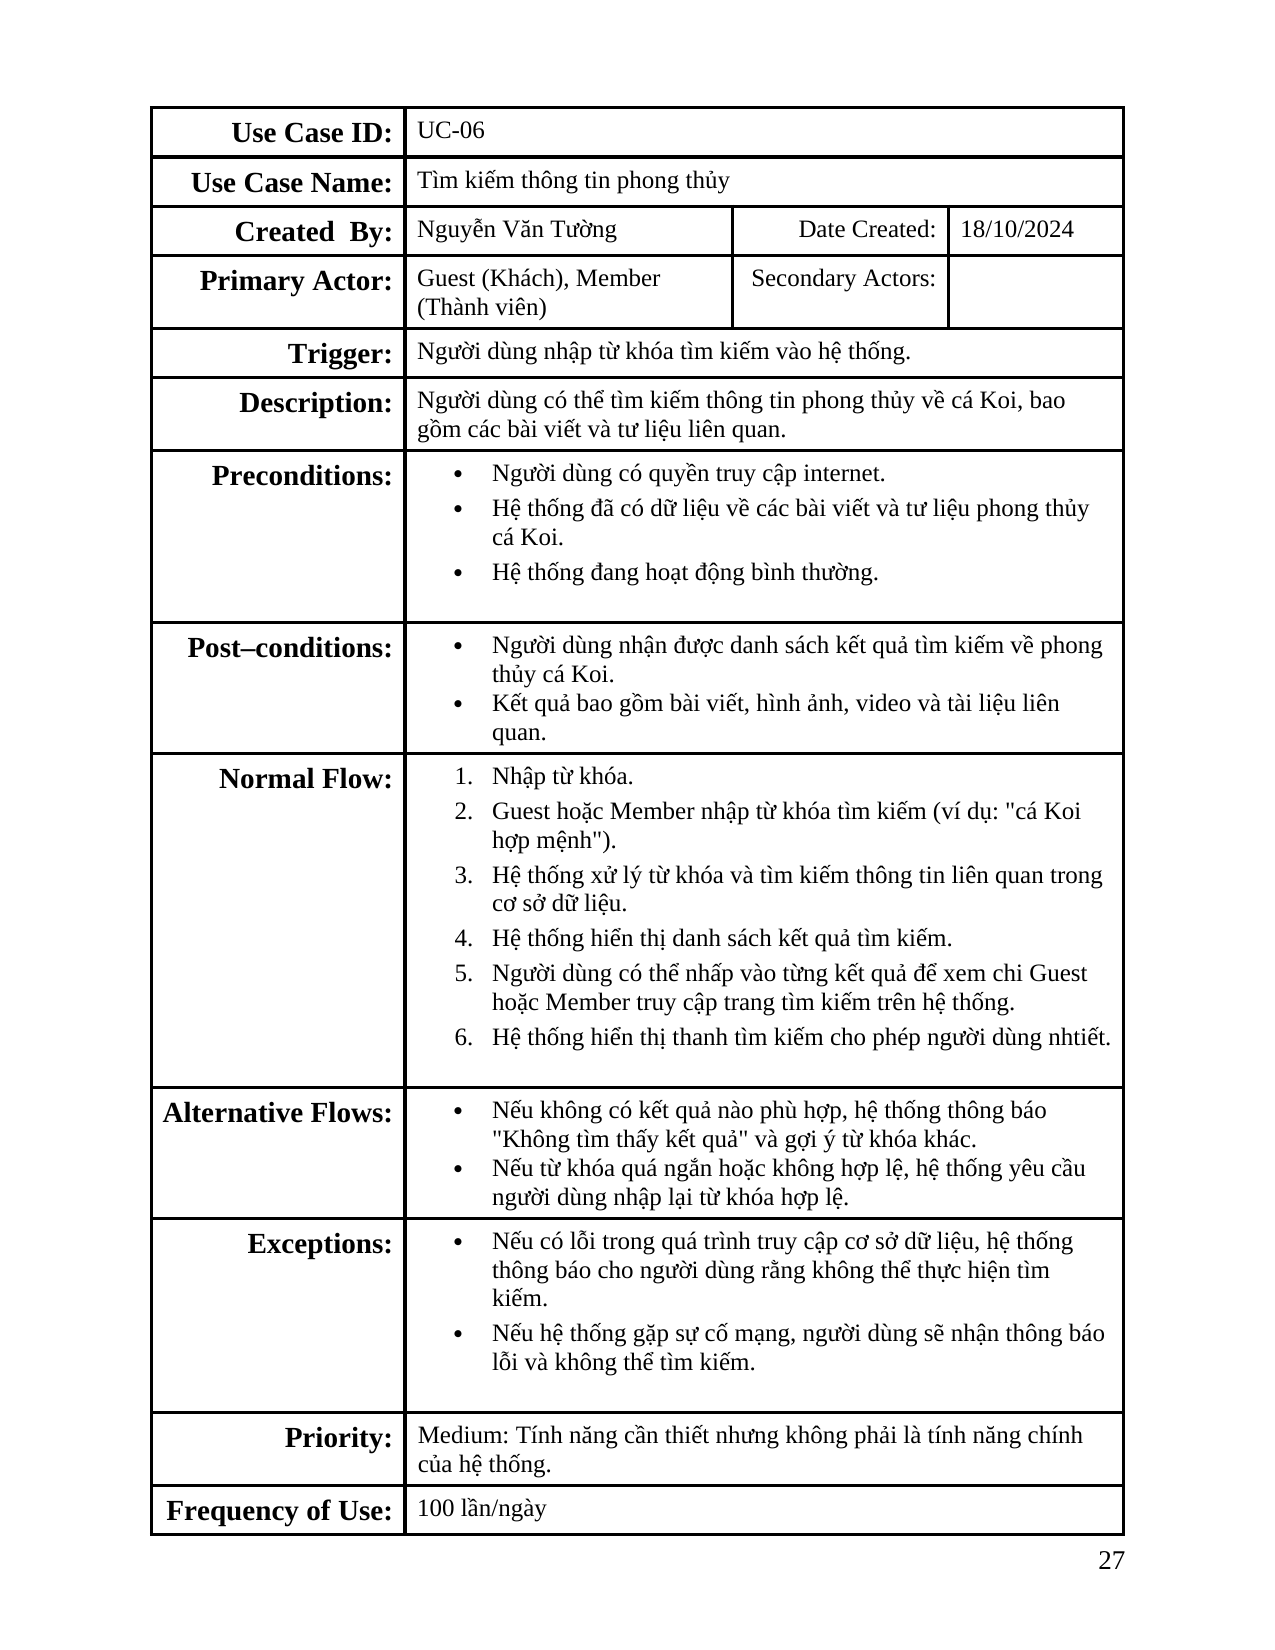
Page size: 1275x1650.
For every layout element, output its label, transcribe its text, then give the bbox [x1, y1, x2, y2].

table_cell Normal Flow: [153, 755, 403, 1086]
table_cell Người dùng có quyền truy cập internet. Hệ thống đã có dữ liệu về các bài viết và tư liệu phong thủy cá Koi. Hệ thống đang hoạt động bình thường. [407, 452, 1122, 621]
table_cell Secondary Actors: [734, 257, 947, 327]
table_cell [950, 257, 1122, 327]
table_cell Use Case Name: [153, 159, 403, 204]
table_cell Alternative Flows: [153, 1089, 403, 1217]
table_cell Priority: [153, 1414, 403, 1484]
table_cell Người dùng có thể tìm kiếm thông tin phong thủy về cá Koi, bao gồm các bài viết và tư liệu liên quan. [407, 379, 1122, 449]
table_cell Preconditions: [153, 452, 403, 621]
table_cell Tìm kiếm thông tin phong thủy [407, 159, 1122, 204]
table_cell Nếu có lỗi trong quá trình truy cập cơ sở dữ liệu, hệ thống thông báo cho người dùng rằng không thể thực hiện tìm kiếm. Nếu hệ thống gặp sự cố mạng, người dùng sẽ nhận thông báo lỗi và không thể tìm kiếm. [407, 1220, 1122, 1411]
table_cell Frequency of Use: [153, 1487, 403, 1533]
table_cell Người dùng nhập từ khóa tìm kiếm vào hệ thống. [407, 330, 1122, 376]
table_cell Nhập từ khóa. Guest hoặc Member nhập từ khóa tìm kiếm (ví dụ: "cá Koi hợp mệnh"). Hệ thống xử lý từ khóa và tìm kiếm thông tin liên quan trong cơ sở dữ liệu. Hệ thống hiển thị danh sách kết quả tìm kiếm. Người dùng có thể nhấp vào từng kết quả để xem chi Guest hoặc Member truy cập trang tìm kiếm trên hệ thống. Hệ thống hiển thị thanh tìm kiếm cho phép người dùng nhtiết. [407, 755, 1122, 1086]
table_cell UC-06 [407, 109, 1122, 155]
table_cell Exceptions: [153, 1220, 403, 1411]
table_cell 18/10/2024 [950, 208, 1122, 254]
table_cell Nguyễn Văn Tường [407, 208, 731, 254]
table_cell Date Created: [734, 208, 947, 254]
table_cell Use Case ID: [153, 109, 403, 155]
table_cell Description: [153, 379, 403, 449]
table_cell Primary Actor: [153, 257, 403, 327]
table_cell Nếu không có kết quả nào phù hợp, hệ thống thông báo "Không tìm thấy kết quả" và gợi ý từ khóa khác. Nếu từ khóa quá ngắn hoặc không hợp lệ, hệ thống yêu cầu người dùng nhập lại từ khóa hợp lệ. [407, 1089, 1122, 1217]
table_cell 100 lần/ngày [407, 1487, 1122, 1533]
table_cell Medium: Tính năng cần thiết nhưng không phải là tính năng chính của hệ thống. [407, 1414, 1122, 1484]
table_cell Created By: [153, 208, 403, 254]
table_cell Guest (Khách), Member (Thành viên) [407, 257, 731, 327]
table_cell Post–conditions: [153, 624, 403, 752]
table_cell Người dùng nhận được danh sách kết quả tìm kiếm về phong thủy cá Koi. Kết quả bao gồm bài viết, hình ảnh, video và tài liệu liên quan. [407, 624, 1122, 752]
table_cell Trigger: [153, 330, 403, 376]
